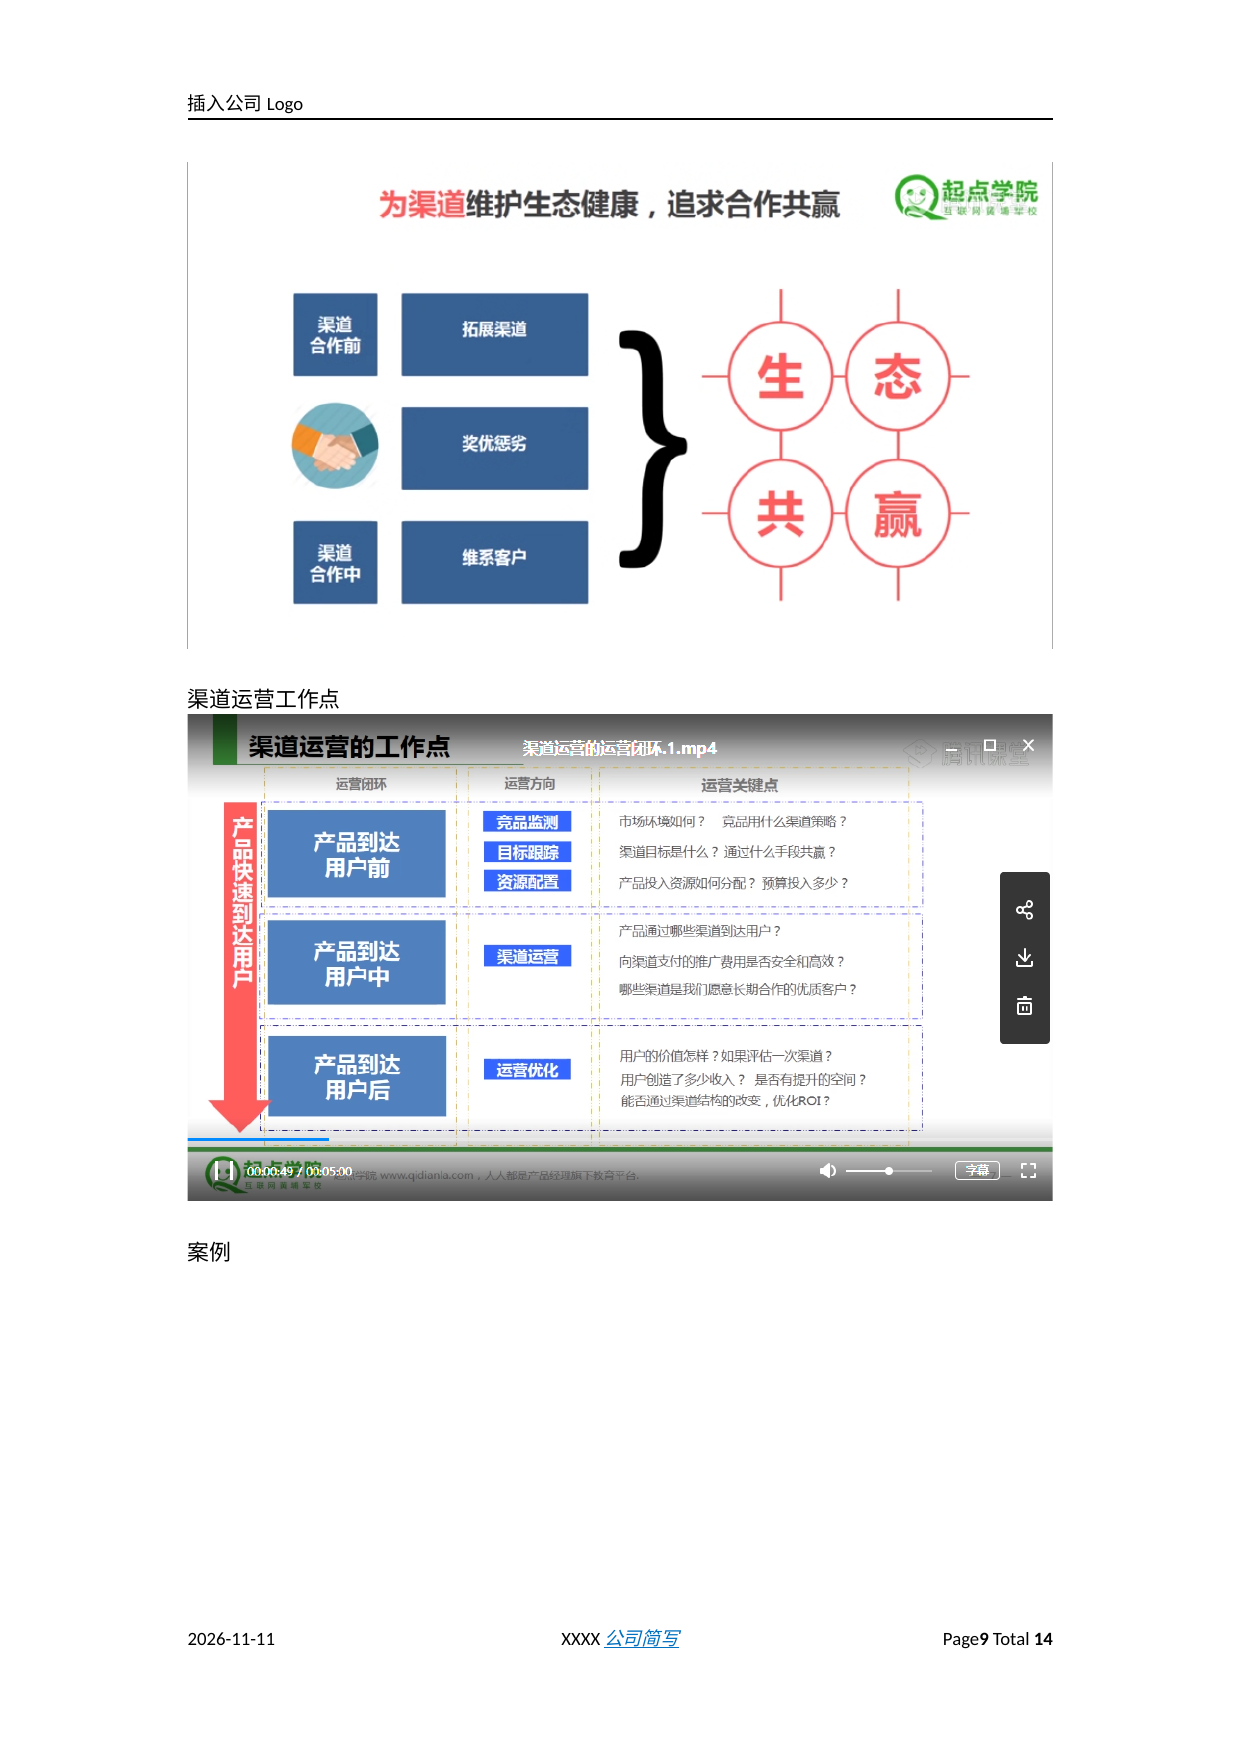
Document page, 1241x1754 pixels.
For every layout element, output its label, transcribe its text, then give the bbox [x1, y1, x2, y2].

text 案例 [187, 1234, 1053, 1267]
picture [187, 162, 1053, 649]
picture [187, 714, 1053, 1201]
text 渠道运营工作点 [187, 682, 1053, 714]
